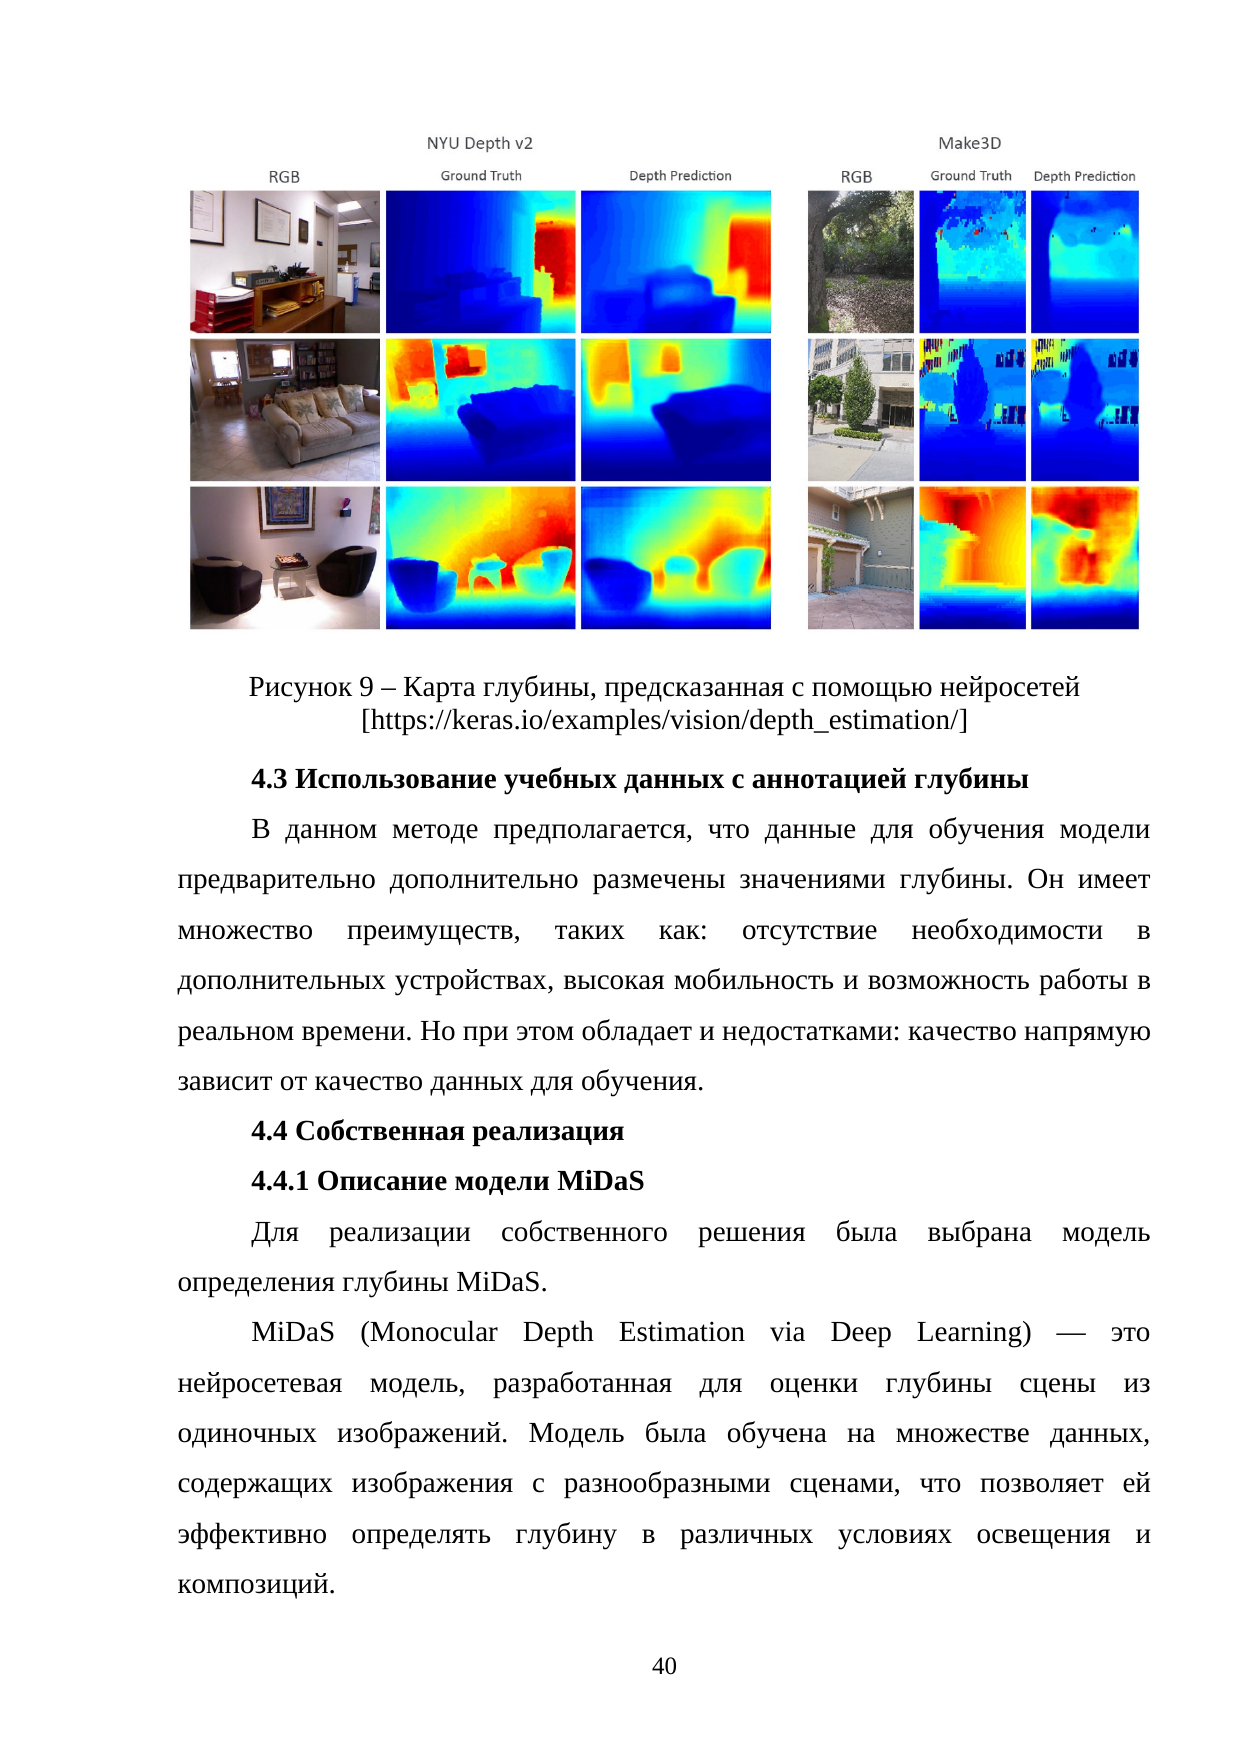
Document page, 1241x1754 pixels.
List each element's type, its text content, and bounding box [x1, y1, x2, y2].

text В данном методе предполагается, что данные для обучения модели предварительно дополнительно размечены значениями глубины. Он имеет множество преимуществ, таких как: отсутствие необходимости в дополнительных устройствах, высокая мобильность и возможность работы в реальном времени. Но при этом обладает и недостатками: качество напрямую зависит от качество данных для обучения. [177, 811, 1152, 1096]
text Использование учебных данных с аннотацией глубины [177, 761, 1152, 794]
text Собственная реализация [177, 1113, 1152, 1147]
text Описание модели MiDaS [177, 1163, 1152, 1197]
text Для реализации собственного решения была выбрана модель определения глубины MiDaS. [177, 1214, 1152, 1298]
picture [177, 118, 1152, 640]
text MiDaS (Monocular Depth Estimation via Deep Learning) — это нейросетевая модель, разработанная для оценки глубины сцены из одиночных изображений. Модель была обучена на множестве данных, содержащих изображения с разнообразными сценами, что позволяет ей эффективно определять глубину в различных условиях освещения и композиций. [177, 1314, 1152, 1599]
text Рисунок 9 – Карта глубины, предсказанная с помощью нейросетей [https://keras.io/examples/vision/depth_estimation/] [177, 669, 1152, 736]
